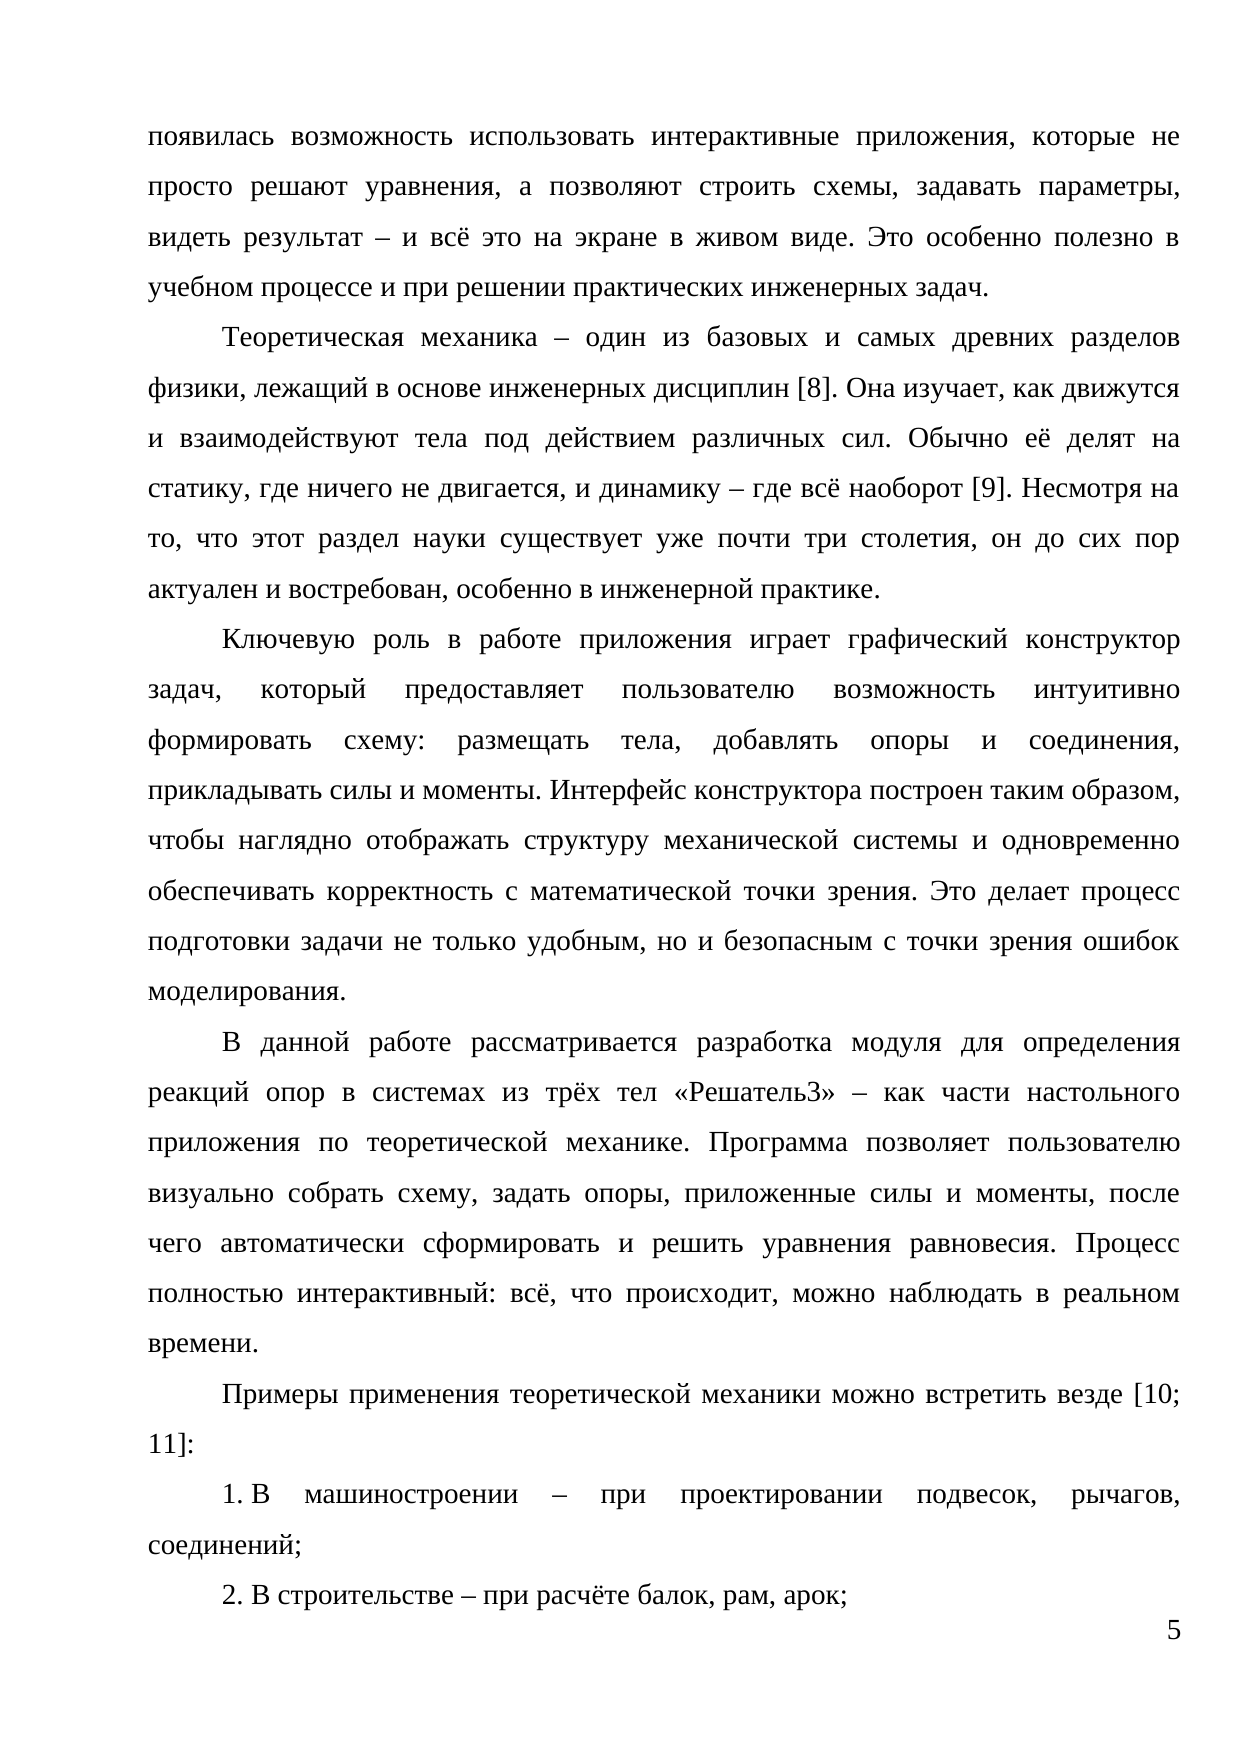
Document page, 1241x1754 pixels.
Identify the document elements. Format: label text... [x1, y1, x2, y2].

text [148, 118, 1181, 303]
text В данной работе рассматривается разработка модуля для определения реакций опор в системах из трёх тел «Решатель3» – как части настольного приложения по теоретической механике. Программа позволяет пользователю визуально собрать схему, задать опоры, приложенные силы и моменты, после чего автоматически сформировать и решить уравнения равновесия. Процесс полностью интерактивный: всё, что происходит, можно наблюдать в реальном времени. [148, 1024, 1181, 1359]
list В машиностроении – при проектировании подвесок, рычагов, соединений; [148, 1477, 1181, 1560]
list В строительстве – при расчёте балок, рам, арок; [148, 1577, 1181, 1611]
text Ключевую роль в работе приложения играет графический конструктор задач, который предоставляет пользователю возможность интуитивно формировать схему: размещать тела, добавлять опоры и соединения, прикладывать силы и моменты. Интерфейс конструктора построен таким образом, чтобы наглядно отображать структуру механической системы и одновременно обеспечивать корректность с математической точки зрения. Это делает процесс подготовки задачи не только удобным, но и безопасным с точки зрения ошибок моделирования. [148, 621, 1181, 1007]
text Теоретическая механика – один из базовых и самых древних разделов физики, лежащий в основе инженерных дисциплин [8]. Она изучает, как движутся и взаимодействуют тела под действием различных сил. Обычно её делят на статику, где ничего не двигается, и динамику – где всё наоборот [9]. Несмотря на то, что этот раздел науки существует уже почти три столетия, он до сих пор актуален и востребован, особенно в инженерной практике. [148, 319, 1181, 604]
text Примеры применения теоретической механики можно встретить везде [10; 11]: [148, 1376, 1181, 1460]
